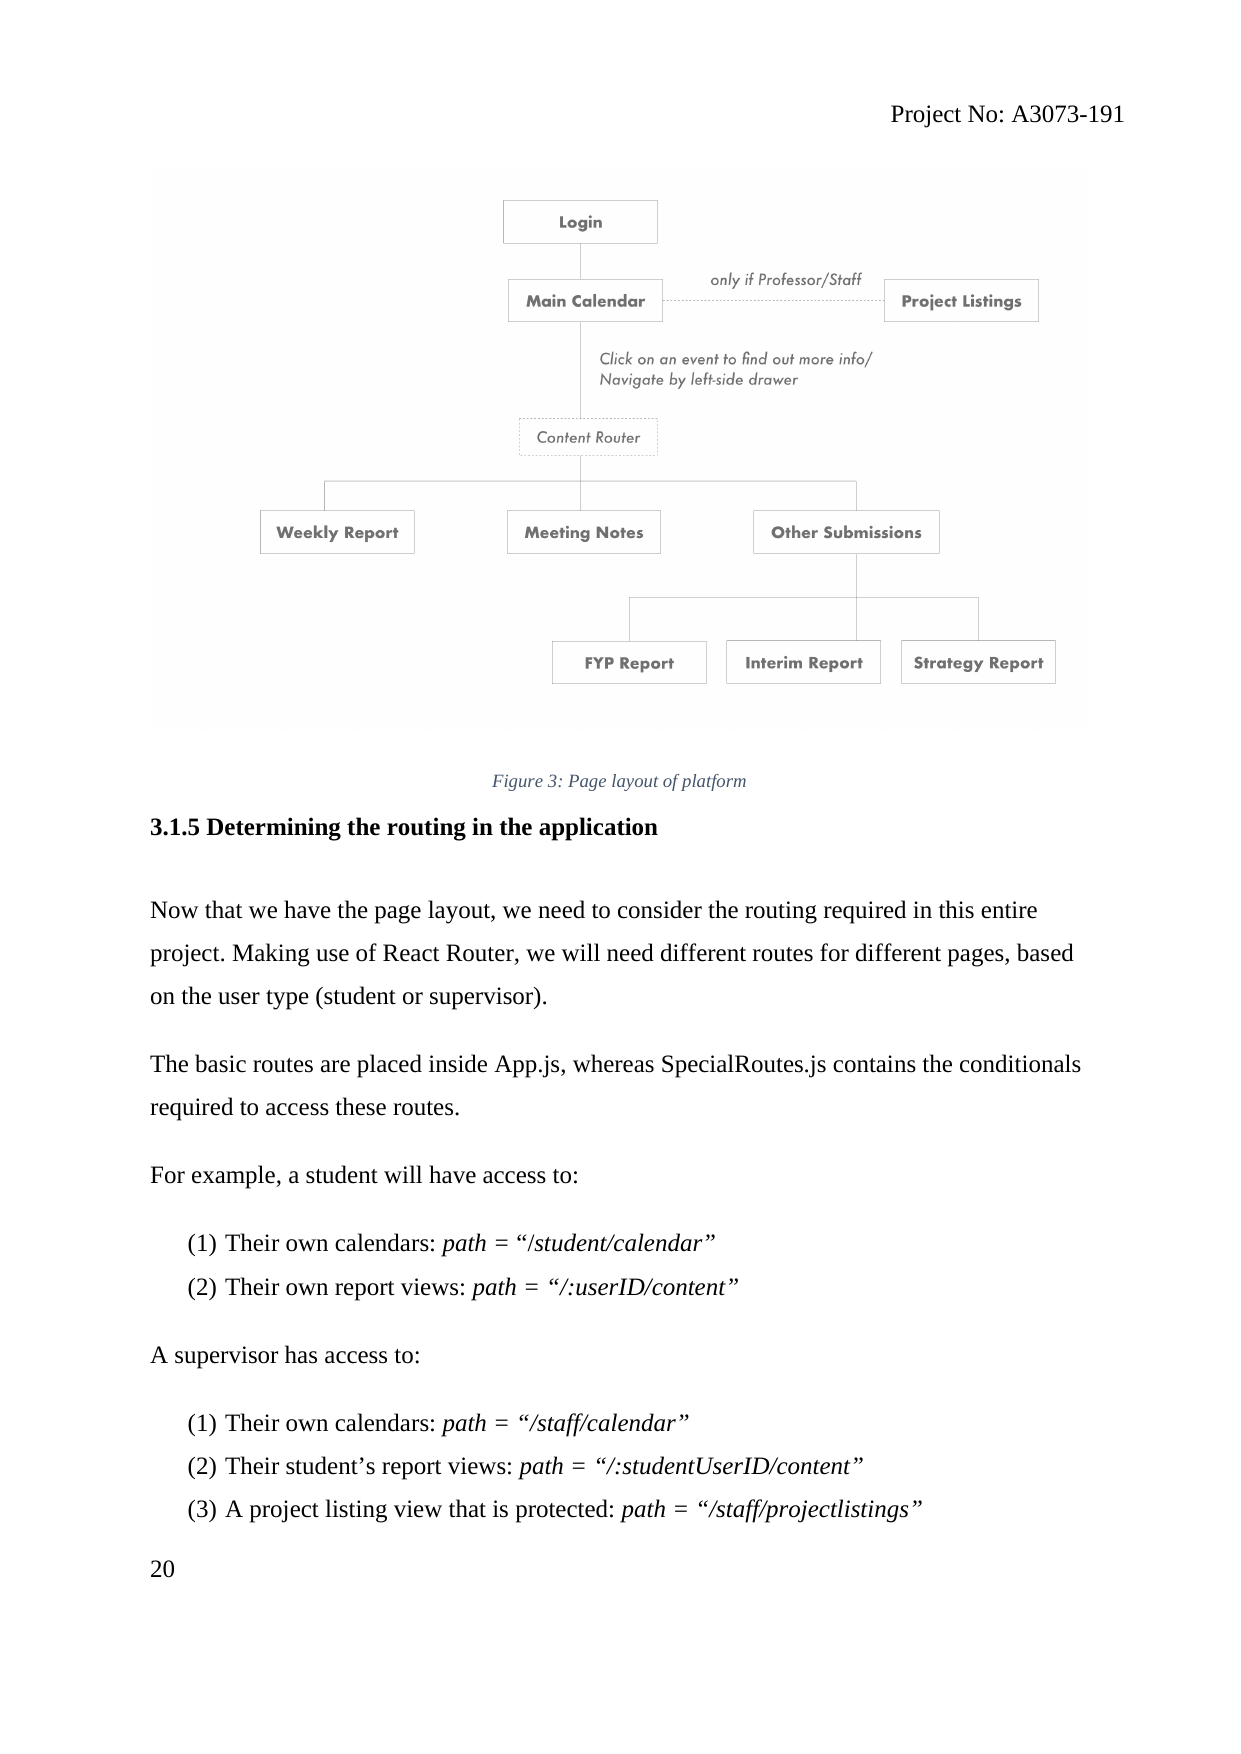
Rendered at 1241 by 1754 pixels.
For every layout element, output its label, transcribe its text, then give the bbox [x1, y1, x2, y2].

text Figure 3: Page layout of platform [150, 770, 1090, 791]
text The basic routes are placed inside App.js, whereas SpecialRoutes.js contains the conditionals required to access these routes. [150, 1049, 1090, 1121]
list Their own calendars: path = “/student/calendar” [187, 1228, 1090, 1257]
list Their own report views: path = “/:userID/content” [187, 1272, 1090, 1300]
subtitle 3.1.5 Determining the routing in the application [150, 812, 1090, 841]
picture [150, 166, 1090, 731]
list Their own calendars: path = “/staff/calendar” [187, 1408, 1090, 1437]
text Now that we have the page layout, we need to consider the routing required in this entire project. Making use of React Router, we will need different routes for different pages, based on the user type (student or supervisor). [150, 895, 1090, 1010]
text A supervisor has access to: [150, 1340, 1090, 1368]
text For example, a student will have access to: [150, 1160, 1090, 1189]
list A project listing view that is protected: path = “/staff/projectlistings” [187, 1494, 1090, 1523]
list Their student’s report views: path = “/:studentUserID/content” [187, 1451, 1090, 1480]
